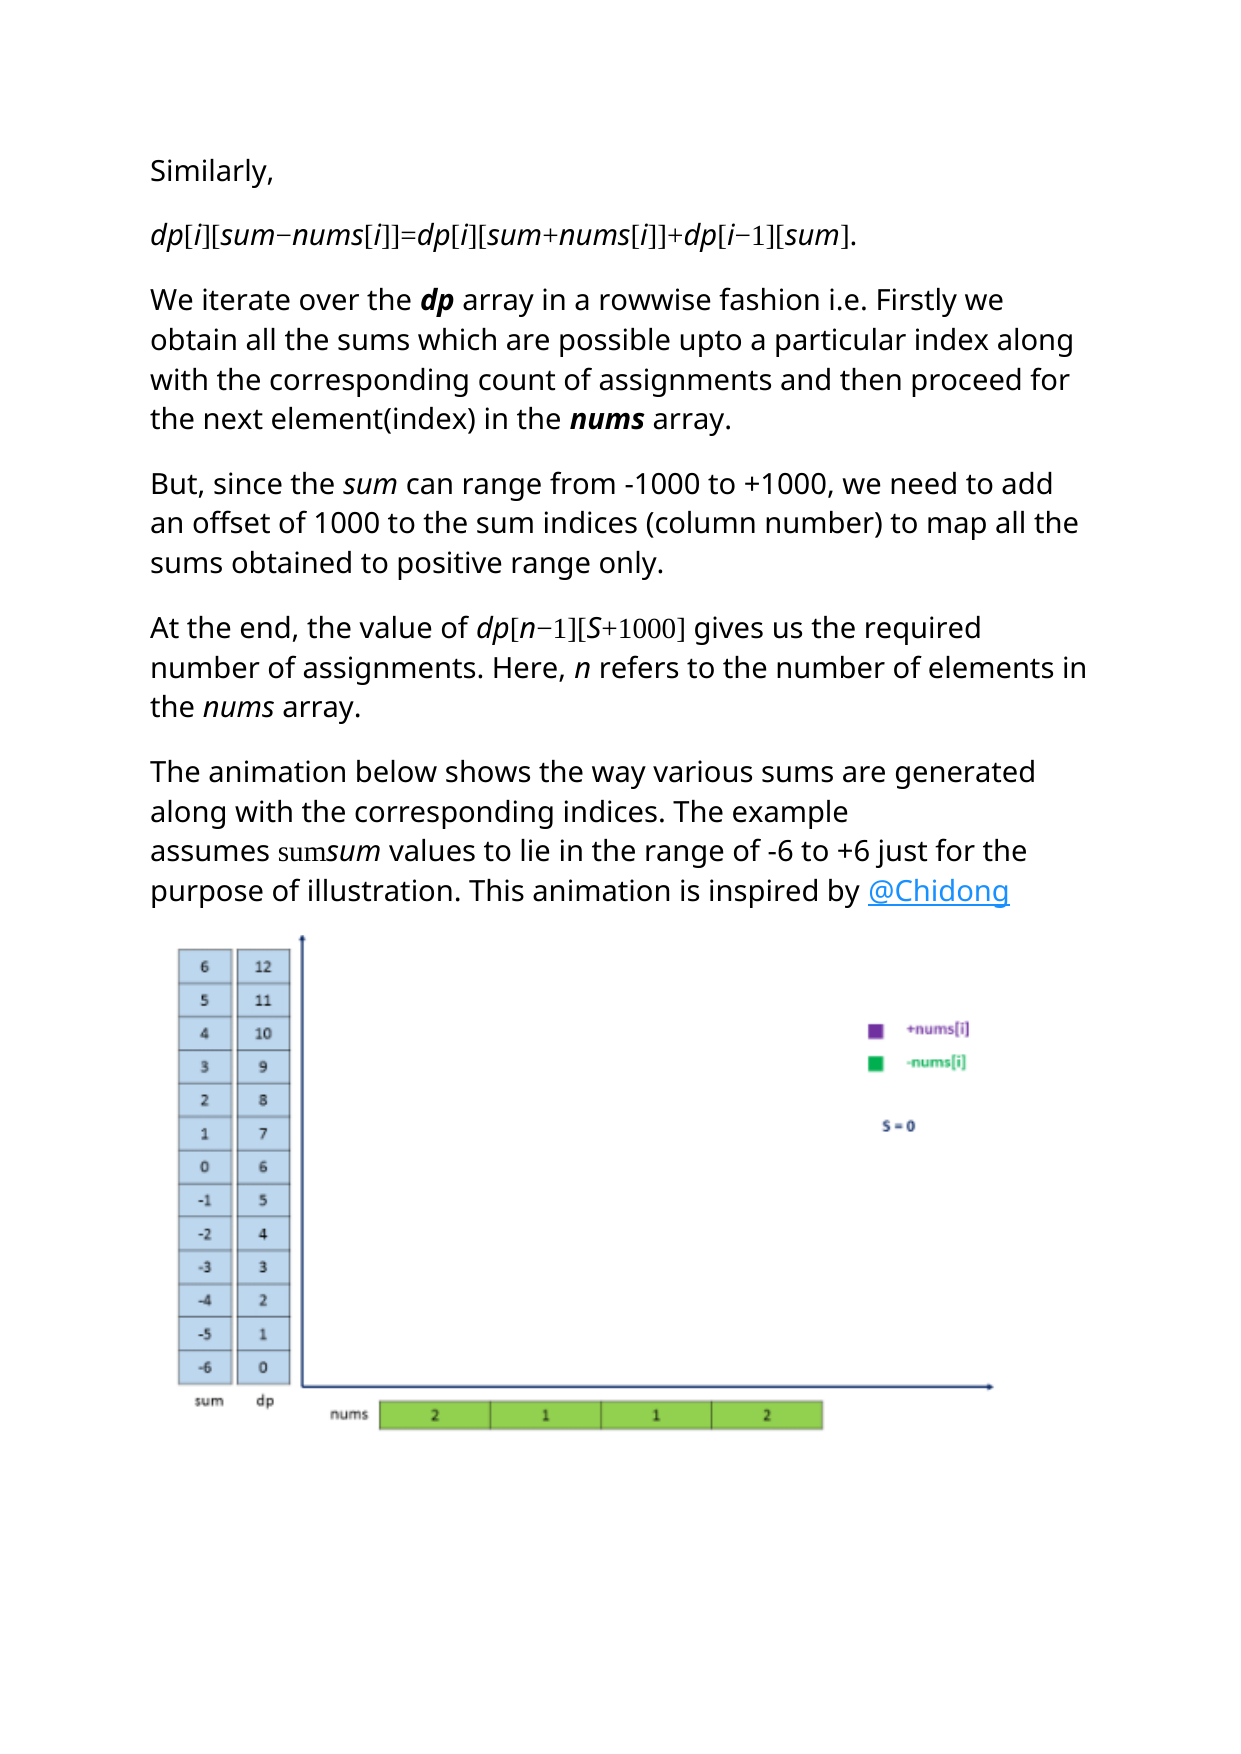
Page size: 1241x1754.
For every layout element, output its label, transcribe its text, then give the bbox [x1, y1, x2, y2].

text dp[i][sum−nums[i]]=dp[i][sum+nums[i]]+dp[i−1][sum]. [150, 215, 1090, 254]
text Similarly, [150, 150, 1090, 190]
picture [150, 935, 1050, 1442]
text But, since the sum can range from -1000 to +1000, we need to add an offset of 1000 to the sum indices (column number) to map all the sums obtained to positive range only. [150, 463, 1090, 582]
text At the end, the value of dp[n−1][S+1000] gives us the required number of assignments. Here, n refers to the number of elements in the nums array. [150, 607, 1090, 726]
text We iterate over the dp array in a rowwise fashion i.e. Firstly we obtain all the sums which are possible upto a particular index along with the corresponding count of assignments and then proceed for the next element(index) in the nums array. [150, 279, 1090, 438]
text The animation below shows the way various sums are generated along with the corresponding indices. The example assumes sumsum values to lie in the range of -6 to +6 just for the purpose of illustration. This animation is inspired by @Chidong [150, 751, 1090, 910]
